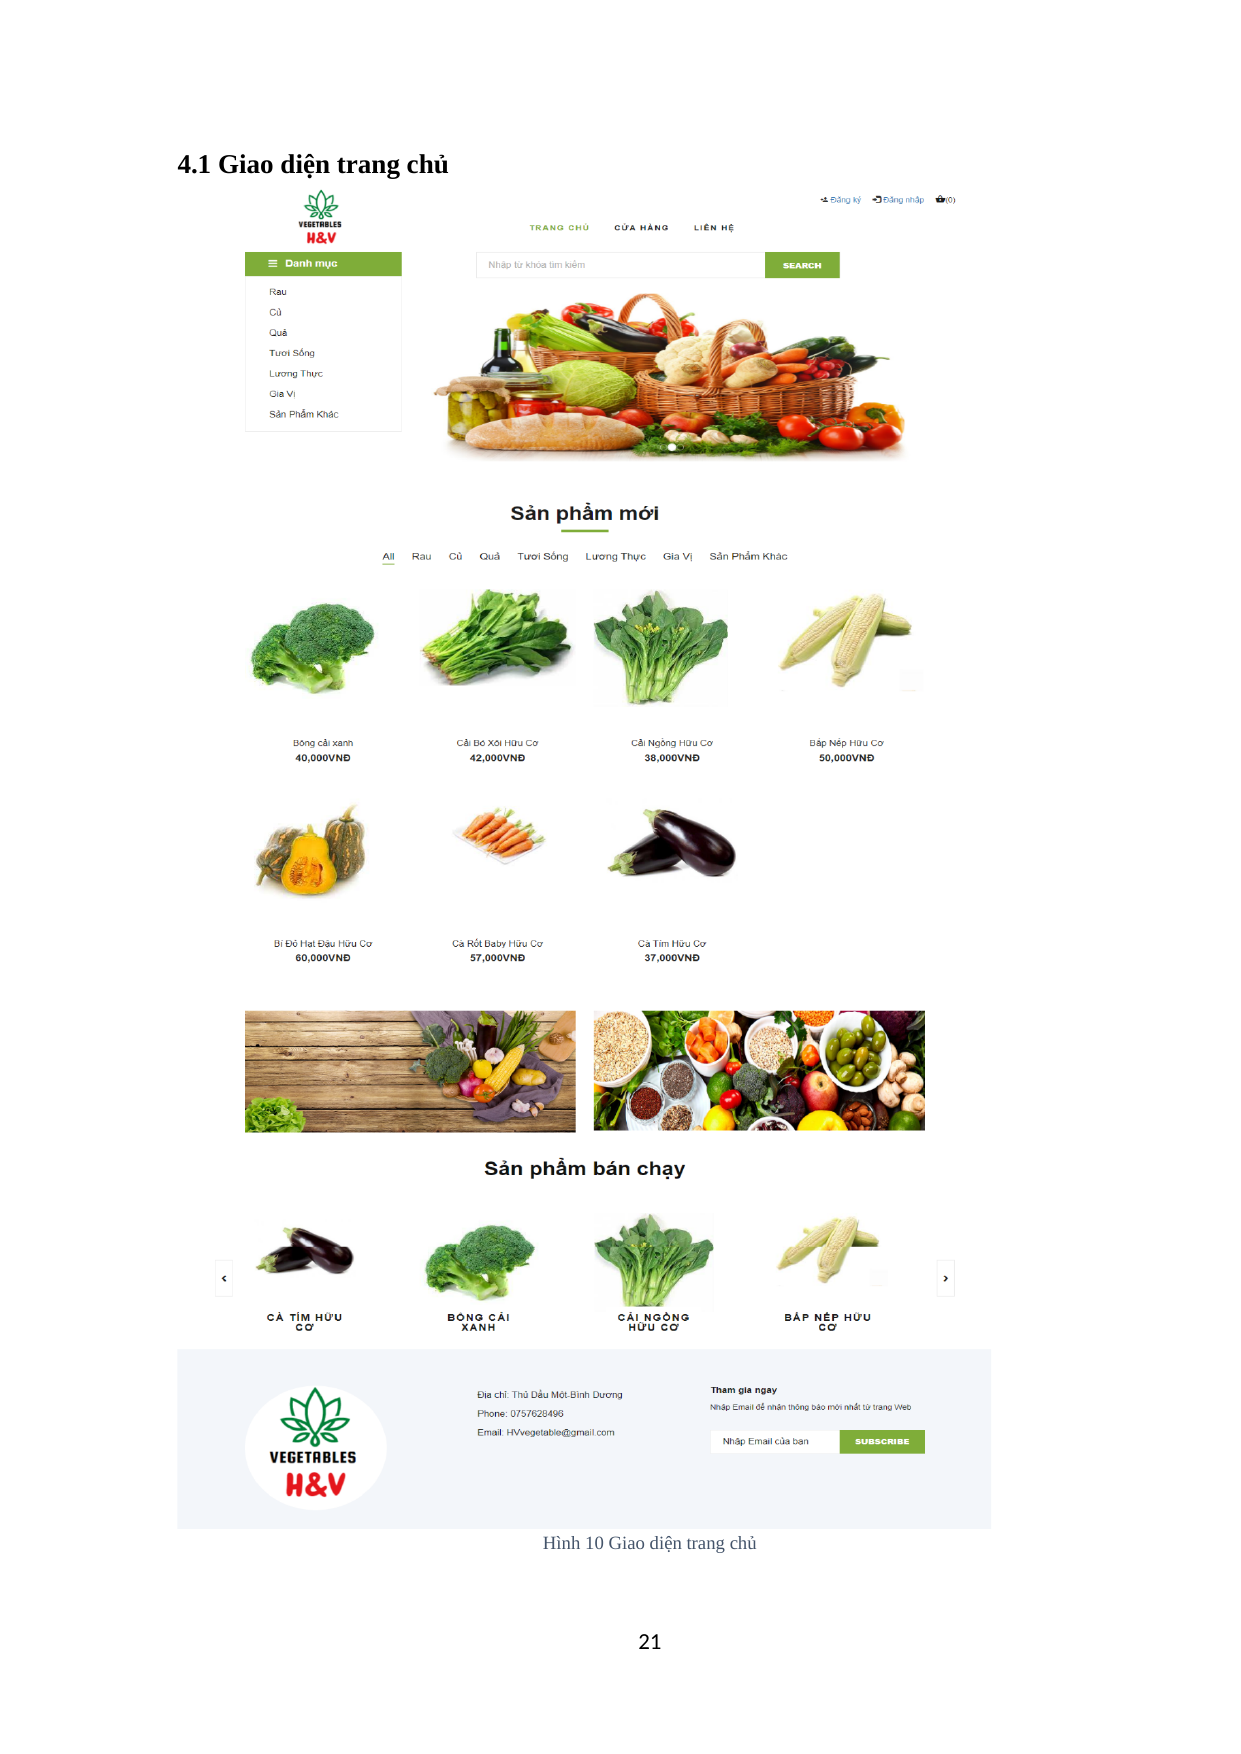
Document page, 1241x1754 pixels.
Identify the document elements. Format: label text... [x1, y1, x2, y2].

text Hình 10 Giao diện trang chủ [177, 1532, 1122, 1553]
picture [177, 181, 992, 1529]
